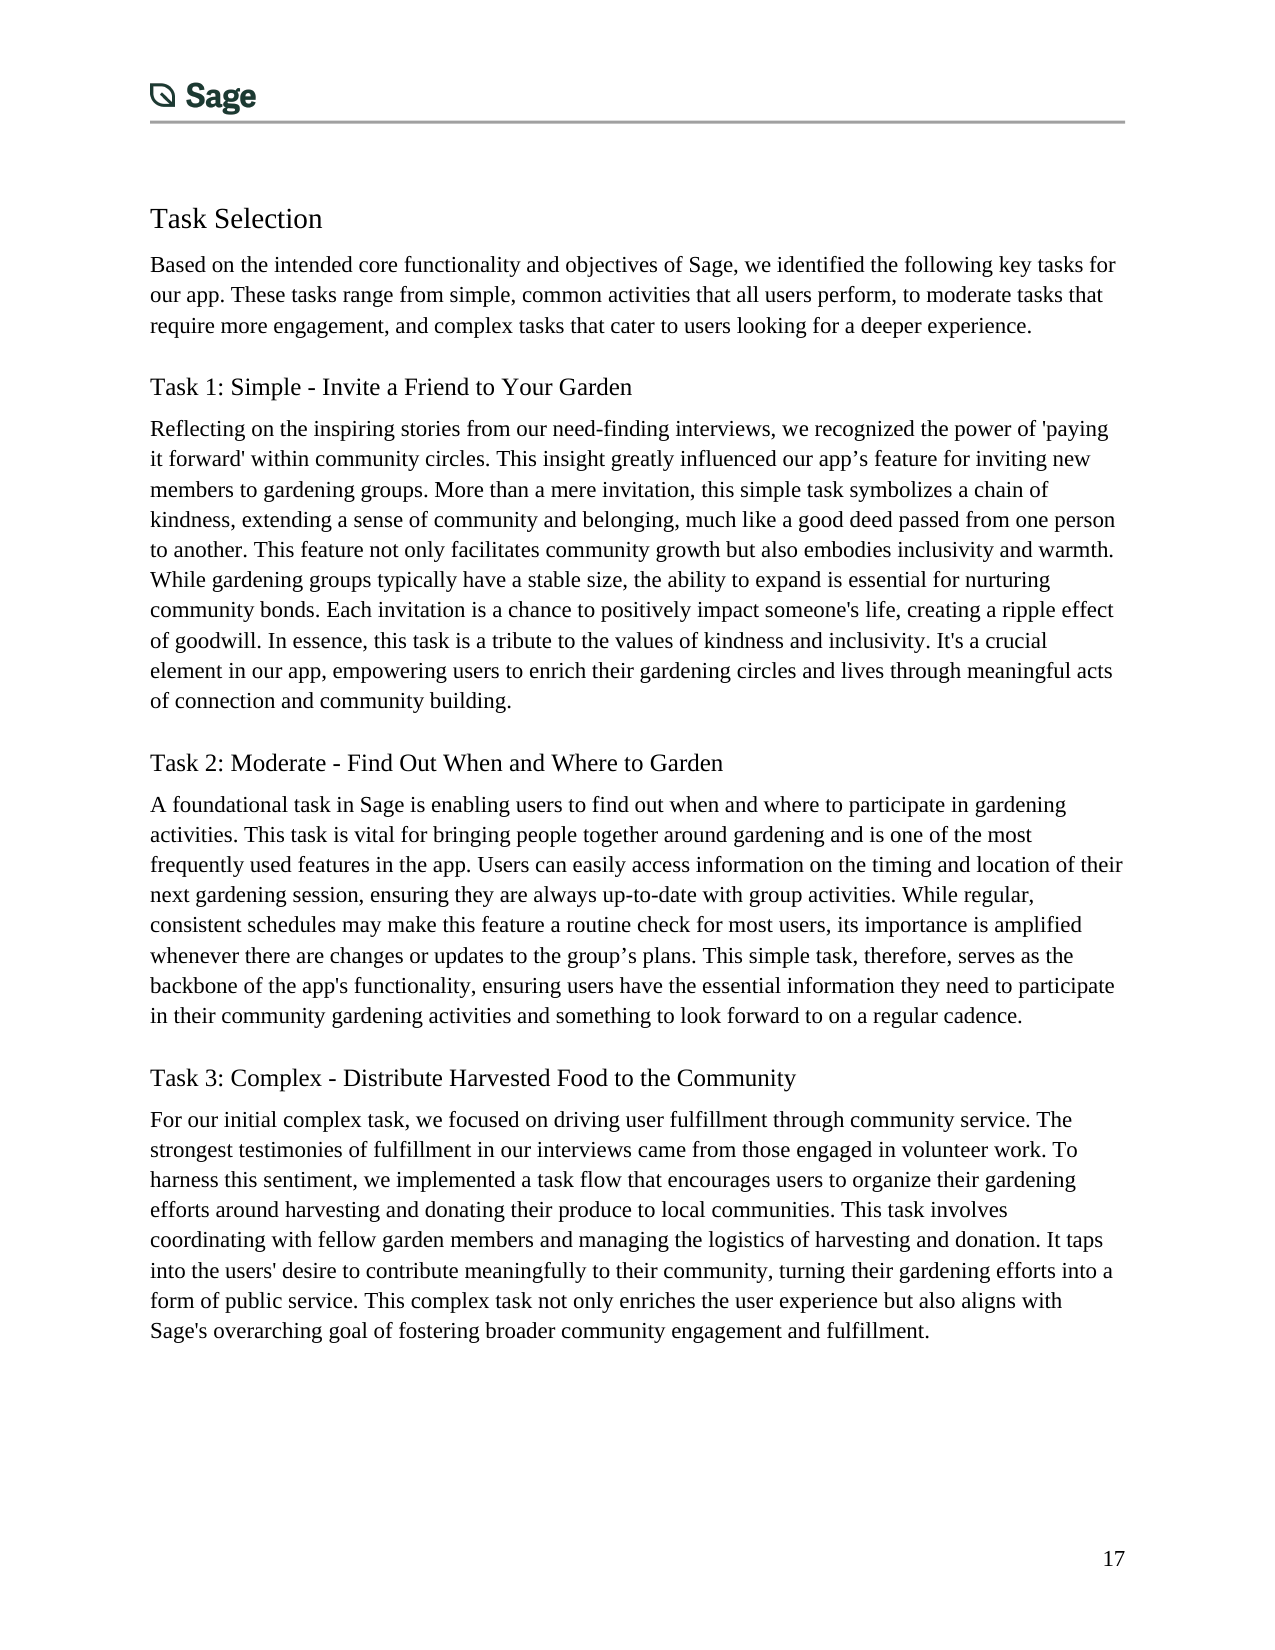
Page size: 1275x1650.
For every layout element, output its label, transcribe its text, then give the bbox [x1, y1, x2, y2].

picture [150, 67, 257, 117]
text Based on the intended core functionality and objectives of Sage, we identified the following key tasks for our app. These tasks range from simple, common activities that all users perform, to moderate tasks that require more engagement, and complex tasks that cater to users looking for a deeper experience. [150, 251, 1125, 338]
subtitle Task Selection [150, 201, 1125, 234]
subtitle Task 1: Simple - Invite a Friend to Your Garden [150, 372, 1125, 401]
text A foundational task in Sage is enabling users to find out when and where to participate in gardening activities. This task is vital for bringing people together around gardening and is one of the most frequently used features in the app. Users can easily access information on the timing and location of their next gardening session, ensuring they are always up-to-date with group activities. While regular, consistent schedules may make this feature a routine check for most users, its importance is amplified whenever there are changes or updates to the group’s plans. This simple task, therefore, serves as the backbone of the app's functionality, ensuring users have the essential information they need to participate in their community gardening activities and something to look forward to on a regular cadence. [150, 791, 1125, 1028]
text Reflecting on the inspiring stories from our need-finding interviews, we recognized the power of 'paying it forward' within community circles. This insight greatly influenced our app’s feature for inviting new members to gardening groups. More than a mere invitation, this simple task symbolizes a chain of kindness, extending a sense of community and belonging, much like a good deed passed from one person to another. This feature not only facilitates community growth but also embodies inclusivity and warmth. While gardening groups typically have a stable size, the ability to expand is essential for nurturing community bonds. Each invitation is a chance to positively impact someone's life, creating a ripple effect of goodwill. In essence, this task is a tribute to the values of kindness and inclusivity. It's a crucial element in our app, empowering users to enrich their gardening circles and lives through meaningful acts of connection and community building. [150, 415, 1125, 713]
text For our initial complex task, we focused on driving user fulfillment through community service. The strongest testimonies of fulfillment in our interviews came from those engaged in volunteer work. To harness this sentiment, we implemented a task flow that encourages users to organize their gardening efforts around harvesting and donating their produce to local communities. This task involves coordinating with fellow garden members and managing the logistics of harvesting and donation. It taps into the users' desire to contribute meaningfully to their community, turning their gardening efforts into a form of public service. This complex task not only enriches the user experience but also aligns with Sage's overarching goal of fostering broader community engagement and fulfillment. [150, 1106, 1125, 1343]
subtitle Task 2: Moderate - Find Out When and Where to Garden [150, 748, 1125, 776]
subtitle Task 3: Complex - Distribute Harvested Food to the Community [150, 1063, 1125, 1091]
